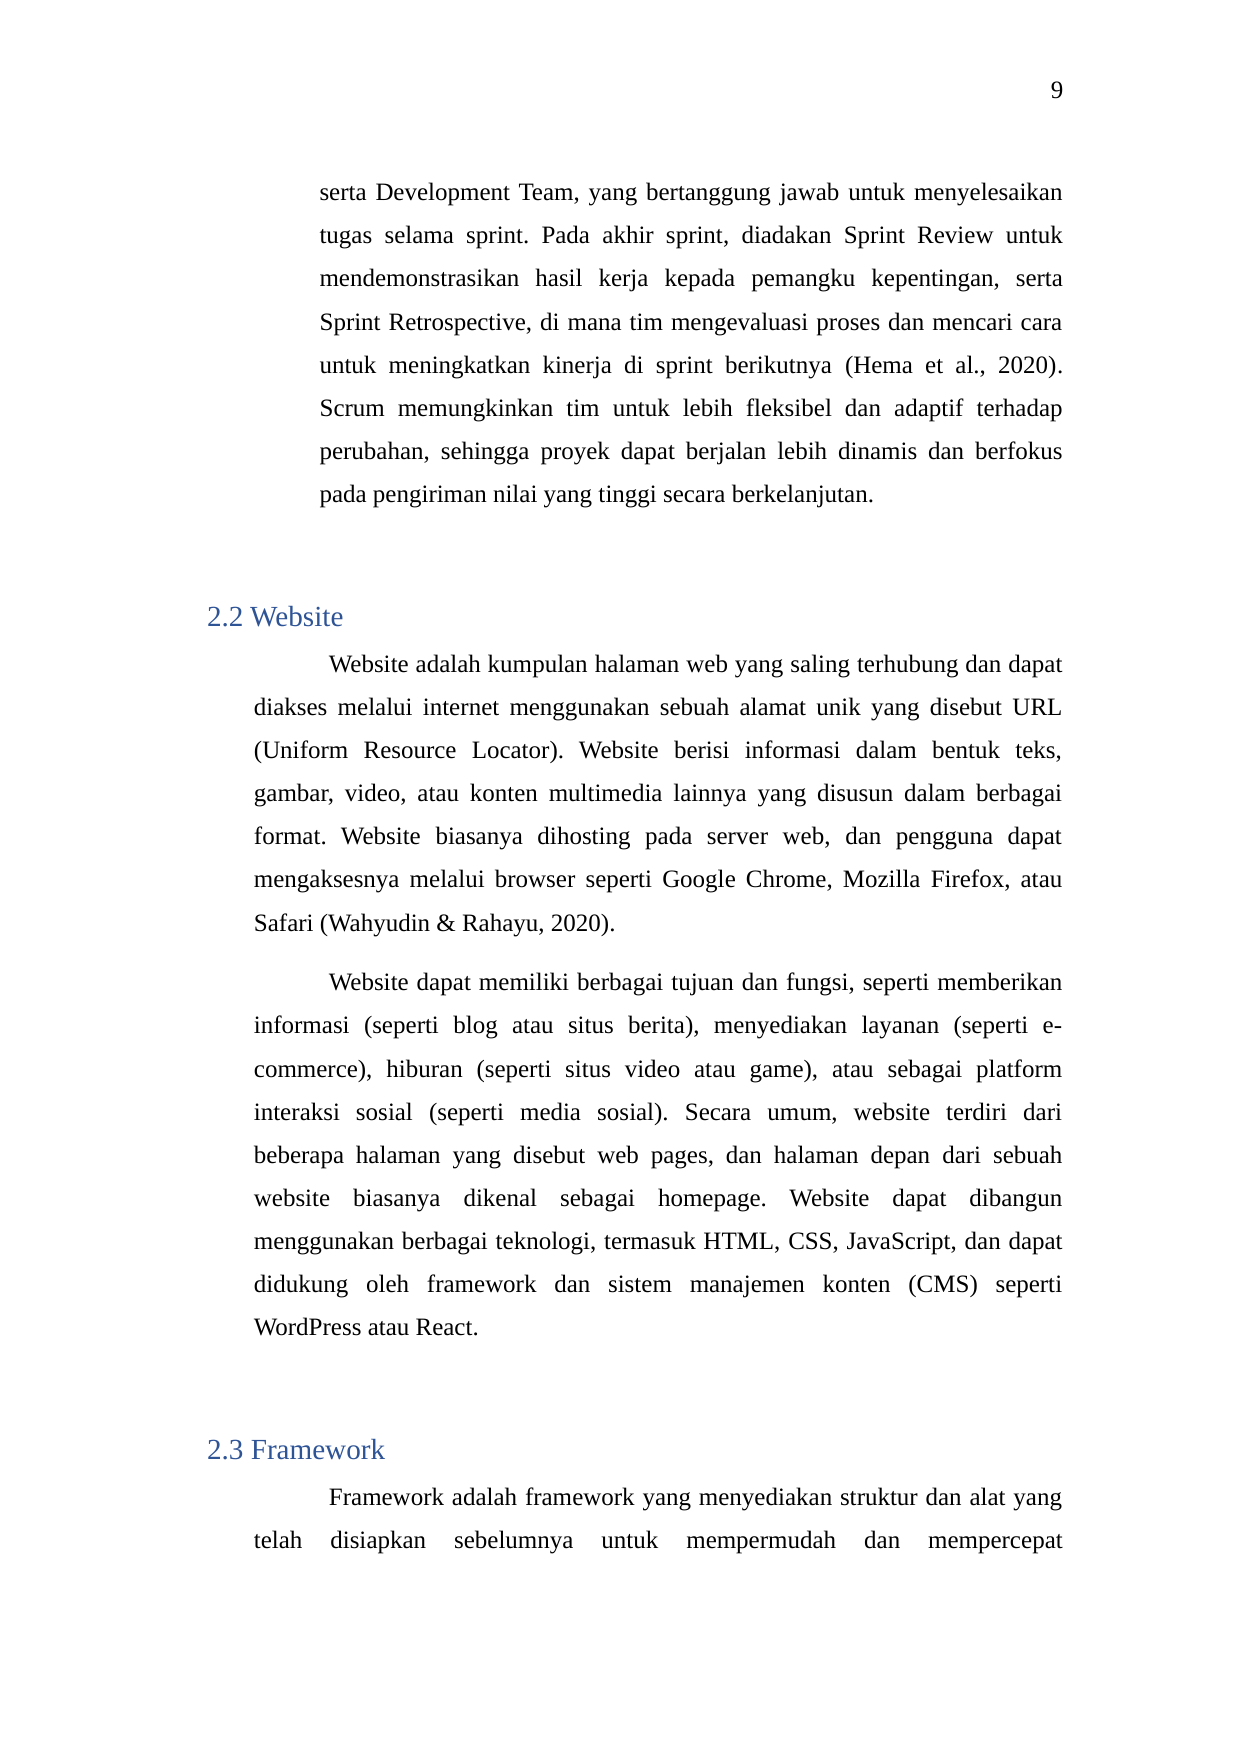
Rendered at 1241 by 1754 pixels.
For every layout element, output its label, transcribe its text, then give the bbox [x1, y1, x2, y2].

text Website dapat memiliki berbagai tujuan dan fungsi, seperti memberikan informasi (seperti blog atau situs berita), menyediakan layanan (seperti e-commerce), hiburan (seperti situs video atau game), atau sebagai platform interaksi sosial (seperti media sosial). Secara umum, website terdiri dari beberapa halaman yang disebut web pages, dan halaman depan dari sebuah website biasanya dikenal sebagai homepage. Website dapat dibangun menggunakan berbagai teknologi, termasuk HTML, CSS, JavaScript, dan dapat didukung oleh framework dan sistem manajemen konten (CMS) seperti WordPress atau React. [254, 967, 1063, 1341]
subtitle 2.3 Framework [207, 1432, 1063, 1466]
subtitle 2.2 Website [207, 599, 1063, 632]
text Website adalah kumpulan halaman web yang saling terhubung dan dapat diakses melalui internet menggunakan sebuah alamat unik yang disebut URL (Uniform Resource Locator). Website berisi informasi dalam bentuk teks, gambar, video, atau konten multimedia lainnya yang disusun dalam berbagai format. Website biasanya dihosting pada server web, dan pengguna dapat mengaksesnya melalui browser seperti Google Chrome, Mozilla Firefox, atau Safari . [254, 649, 1063, 936]
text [319, 177, 1063, 508]
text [254, 1482, 1063, 1554]
